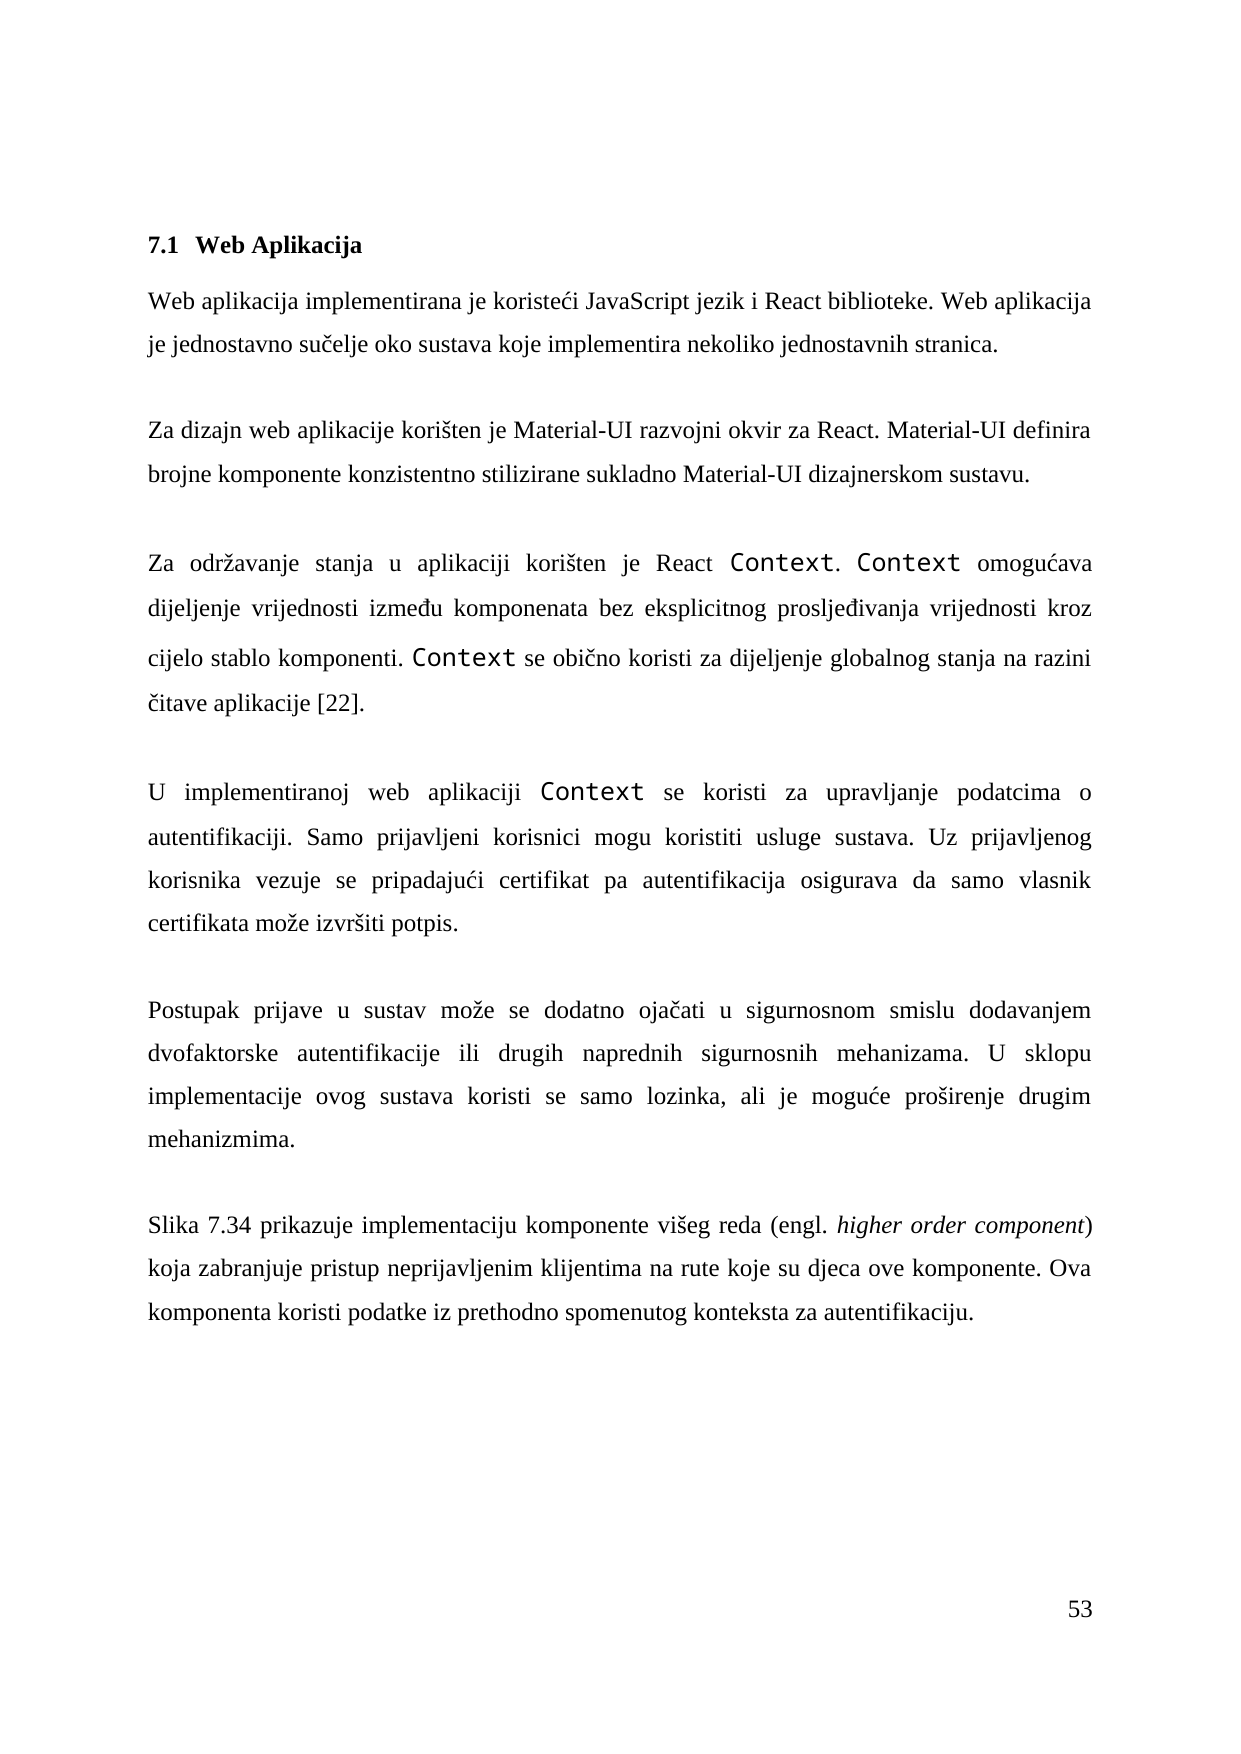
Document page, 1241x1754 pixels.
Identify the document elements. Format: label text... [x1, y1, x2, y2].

text Postupak prijave u sustav može se dodatno ojačati u sigurnosnom smislu dodavanjem dvofaktorske autentifikacije ili drugih naprednih sigurnosnih mehanizama. U sklopu implementacije ovog sustava koristi se samo lozinka, ali je moguće proširenje drugim mehanizmima. [148, 995, 1092, 1153]
text U implementiranoj web aplikaciji Context se koristi za upravljanje podatcima o autentifikaciji. Samo prijavljeni korisnici mogu koristiti usluge sustava. Uz prijavljenog korisnika vezuje se pripadajući certifikat pa autentifikacija osigurava da samo vlasnik certifikata može izvršiti potpis. [148, 774, 1092, 937]
text Web aplikacija implementirana je koristeći JavaScript jezik i React biblioteke. Web aplikacija je jednostavno sučelje oko sustava koje implementira nekoliko jednostavnih stranica. [148, 286, 1092, 358]
text Za dizajn web aplikacije korišten je Material-UI razvojni okvir za React. Material-UI definira brojne komponente konzistentno stilizirane sukladno Material-UI dizajnerskom sustavu. [148, 416, 1092, 487]
text Za održavanje stanja u aplikaciji korišten je React Context. Context omogućava dijeljenje vrijednosti između komponenata bez eksplicitnog prosljeđivanja vrijednosti kroz cijelo stablo komponenti. Context se obično koristi za dijeljenje globalnog stanja na razini čitave aplikacije [22]. [148, 545, 1092, 716]
subtitle Web Aplikacija [148, 231, 1092, 259]
